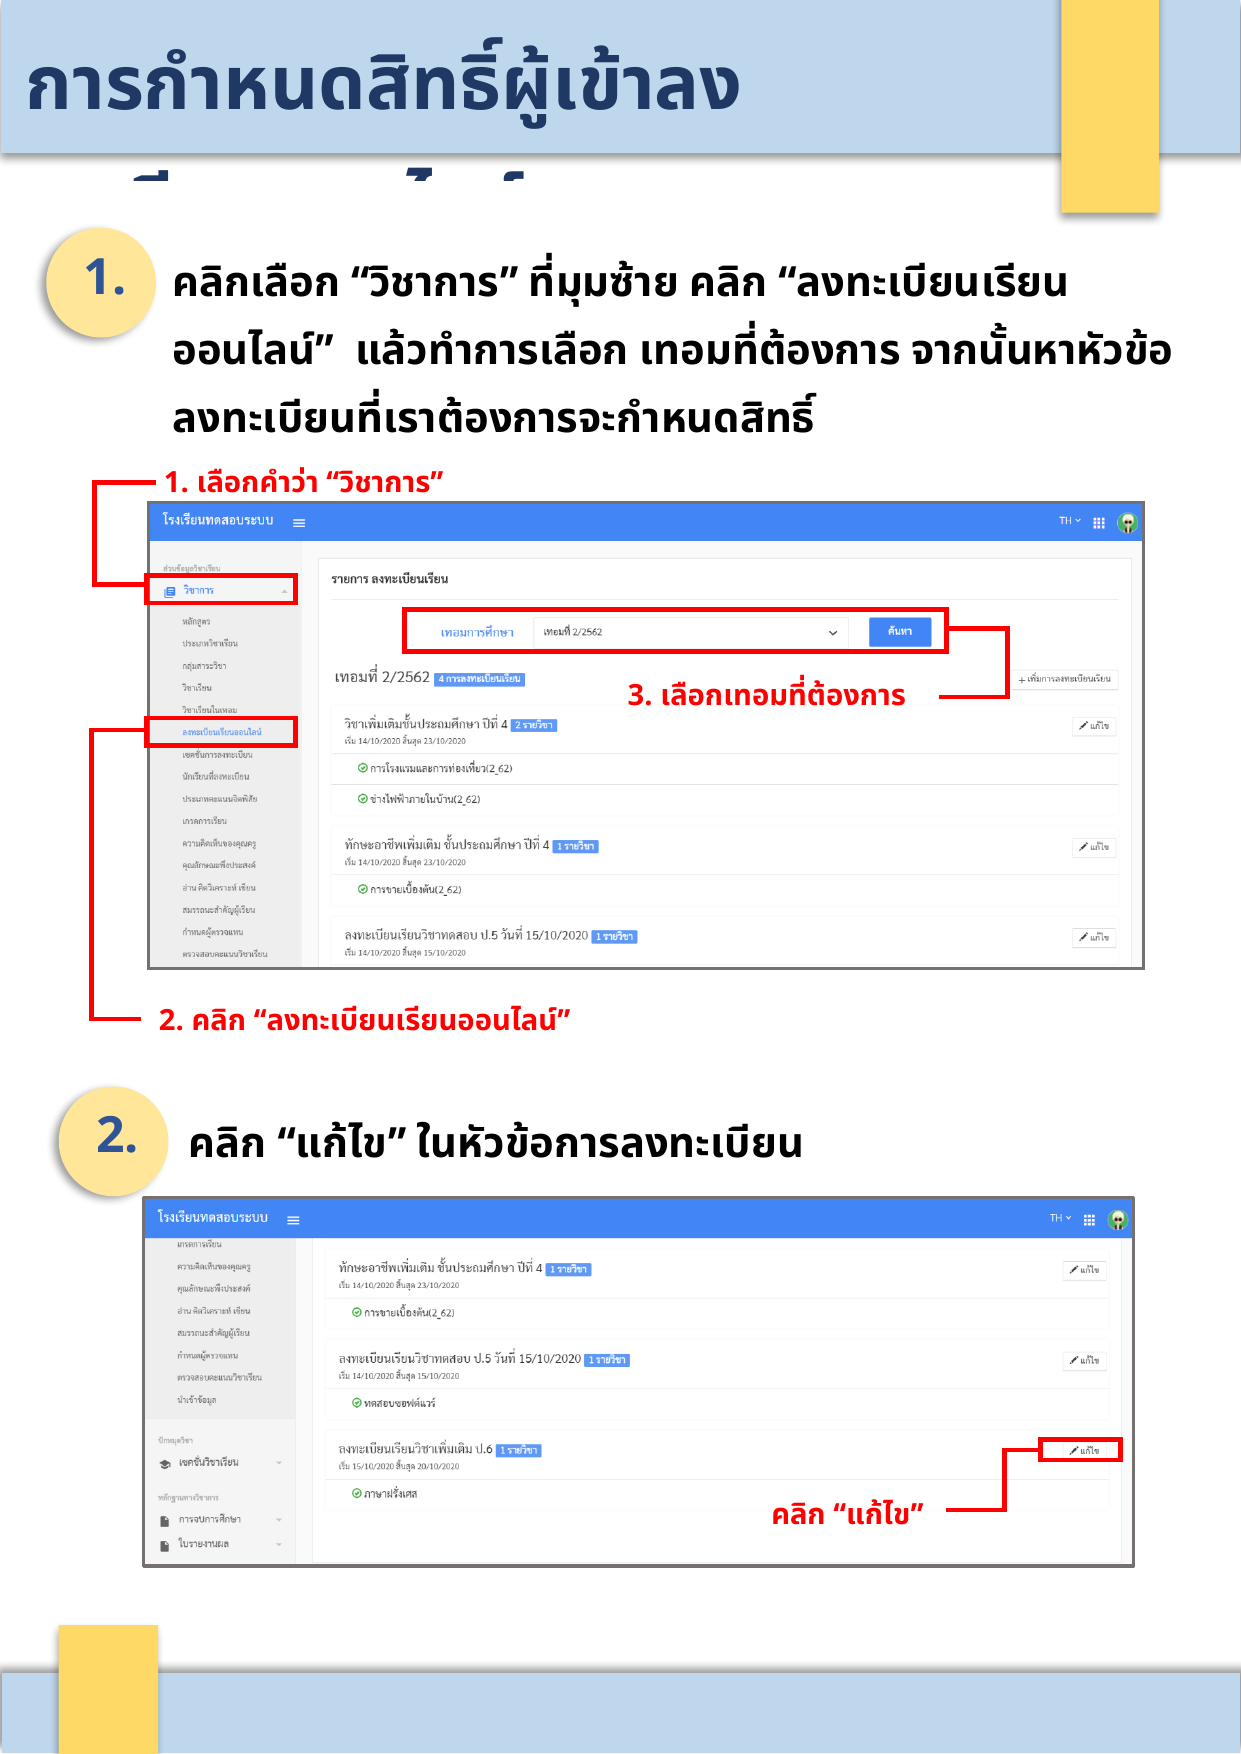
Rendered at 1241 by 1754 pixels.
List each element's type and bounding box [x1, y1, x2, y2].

picture [150, 578, 293, 601]
picture [150, 720, 293, 743]
picture [150, 504, 1142, 967]
picture [145, 1199, 1132, 1564]
